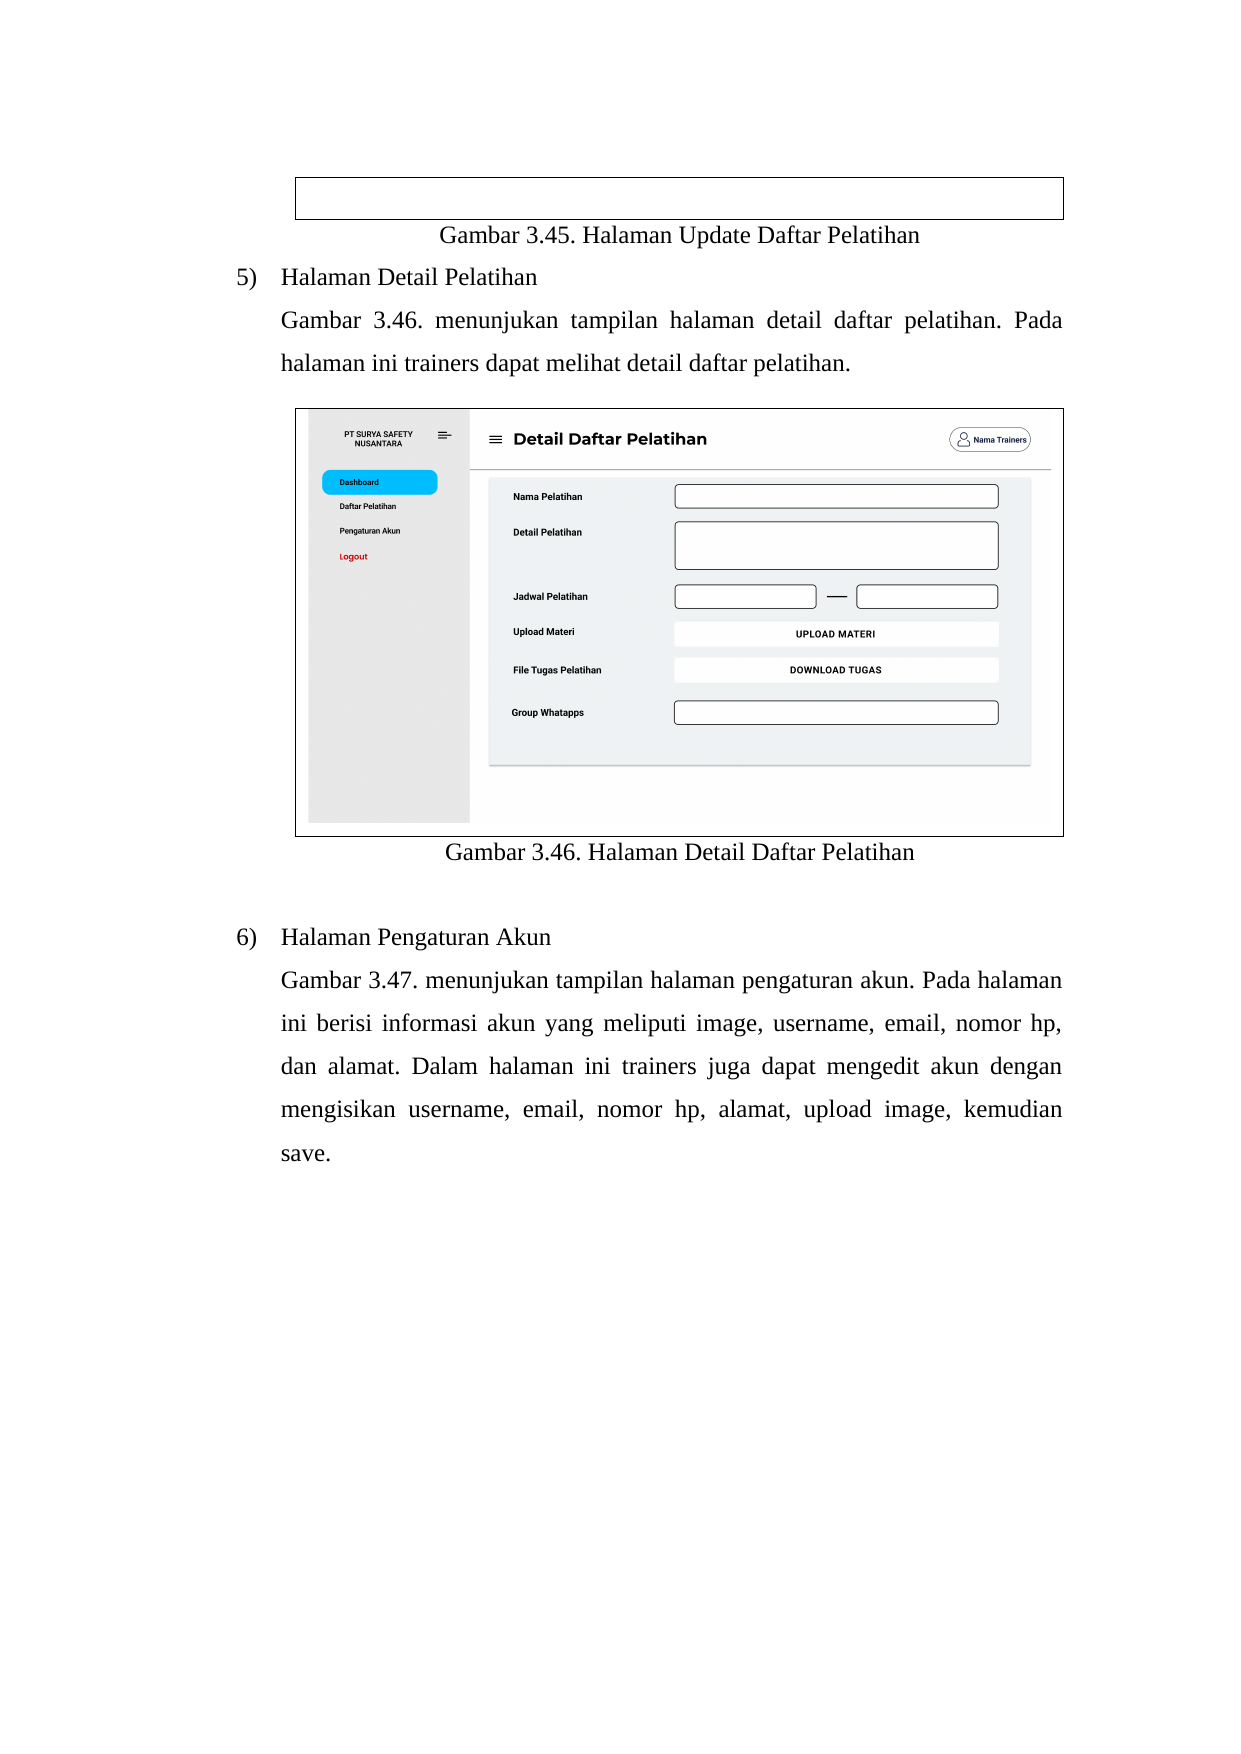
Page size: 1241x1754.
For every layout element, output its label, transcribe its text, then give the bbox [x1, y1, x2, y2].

table_cell Gambar 3.45. Halaman Update Daftar Pelatihan [296, 220, 1063, 262]
table_cell Gambar 3.46. Halaman Detail Daftar Pelatihan [296, 837, 1063, 879]
list Halaman Detail Pelatihan [236, 262, 1063, 291]
list Halaman Pengaturan Akun [236, 922, 1063, 951]
picture [308, 409, 1052, 823]
table_header [296, 409, 1063, 836]
list Gambar 3.46. menunjukan tampilan halaman detail daftar pelatihan. Pada halaman ini trainers dapat melihat detail daftar pelatihan. [281, 305, 1063, 377]
list Gambar 3.47. menunjukan tampilan halaman pengaturan akun. Pada halaman ini berisi informasi akun yang meliputi image, username, email, nomor hp, dan alamat. Dalam halaman ini trainers juga dapat mengedit akun dengan mengisikan username, email, nomor hp, alamat, upload image, kemudian save. [281, 965, 1063, 1166]
table_header [296, 178, 1063, 219]
